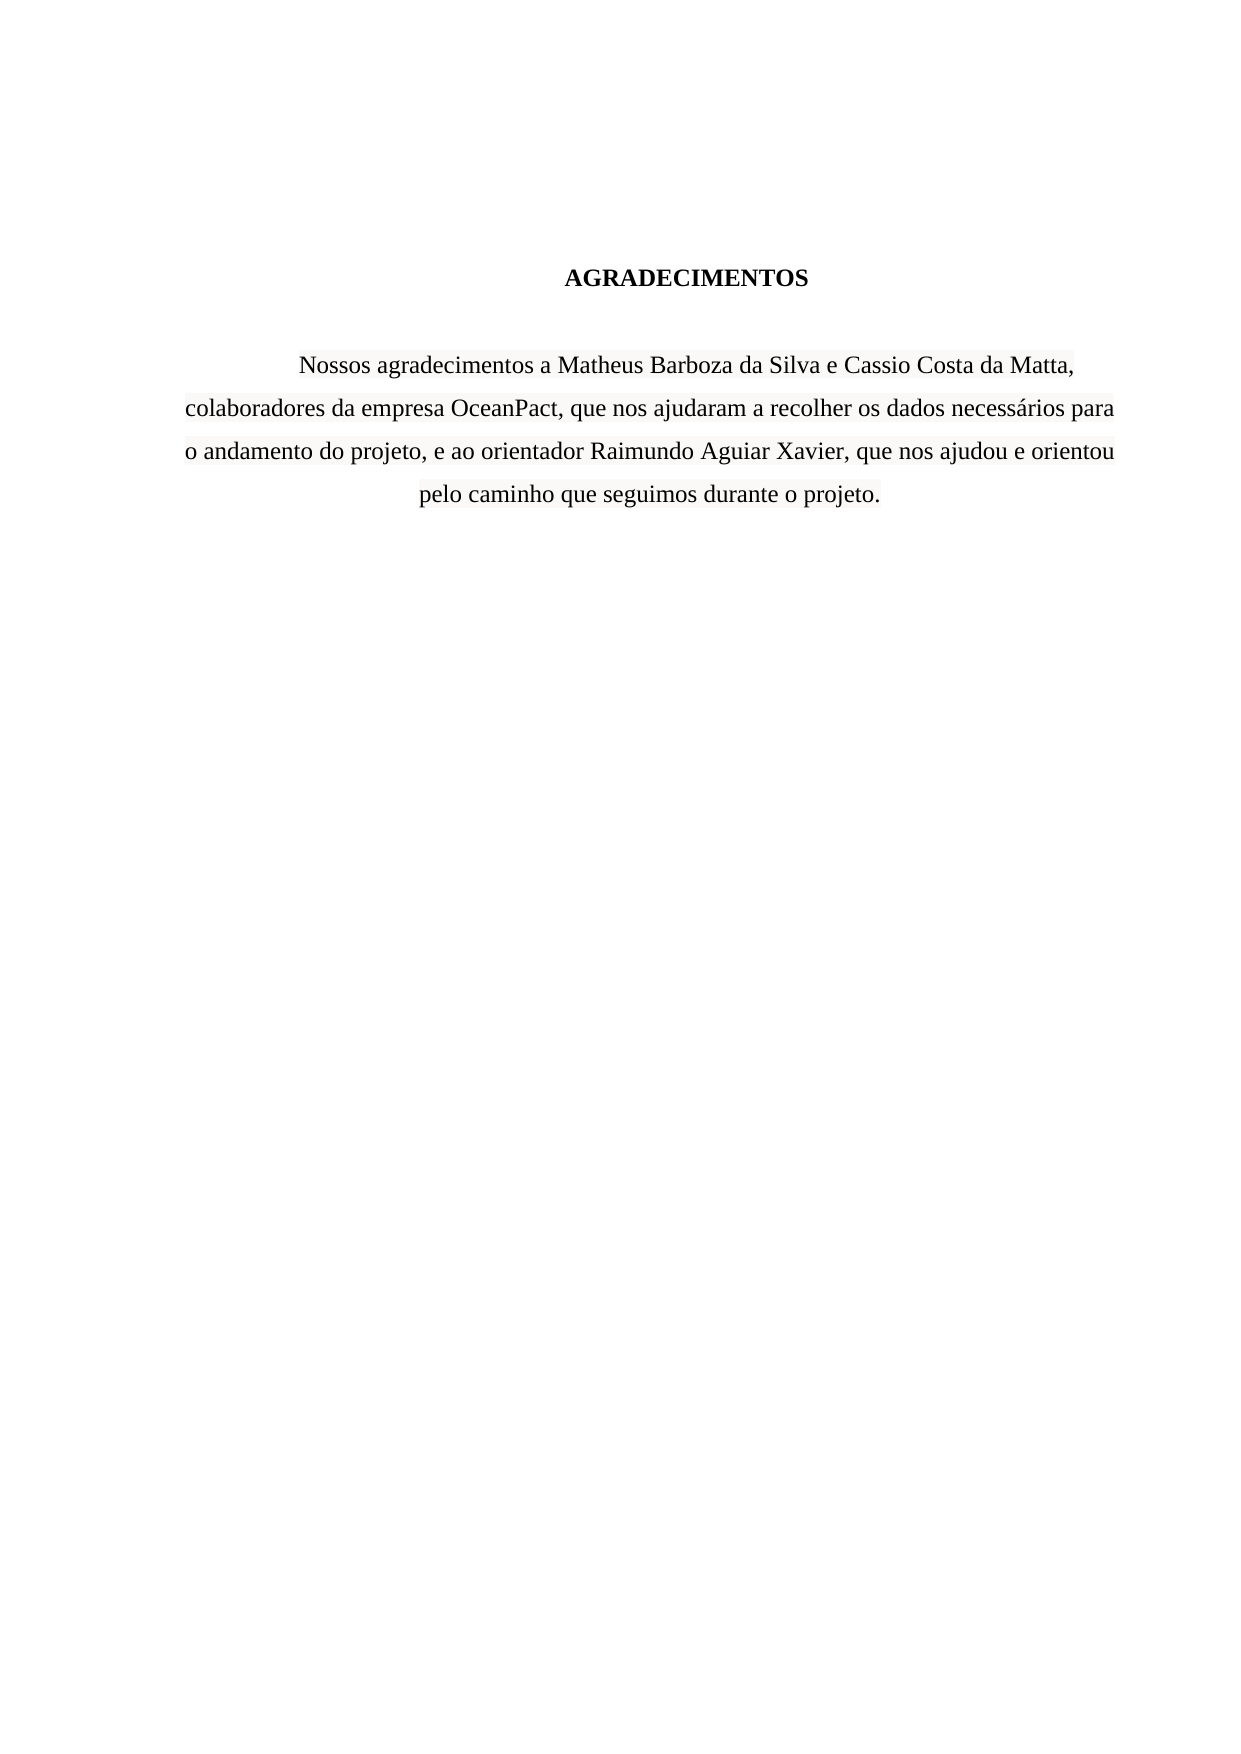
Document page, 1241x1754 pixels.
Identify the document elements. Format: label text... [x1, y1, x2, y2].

text AGRADECIMENTOS [177, 263, 1122, 292]
text Nossos agradecimentos a Matheus Barboza da Silva e Cassio Costa da Matta, colaboradores da empresa OceanPact, que nos ajudaram a recolher os dados necessários para o andamento do projeto, e ao orientador Raimundo Aguiar Xavier, que nos ajudou e orientou pelo caminho que seguimos durante o projeto. [177, 350, 1122, 508]
